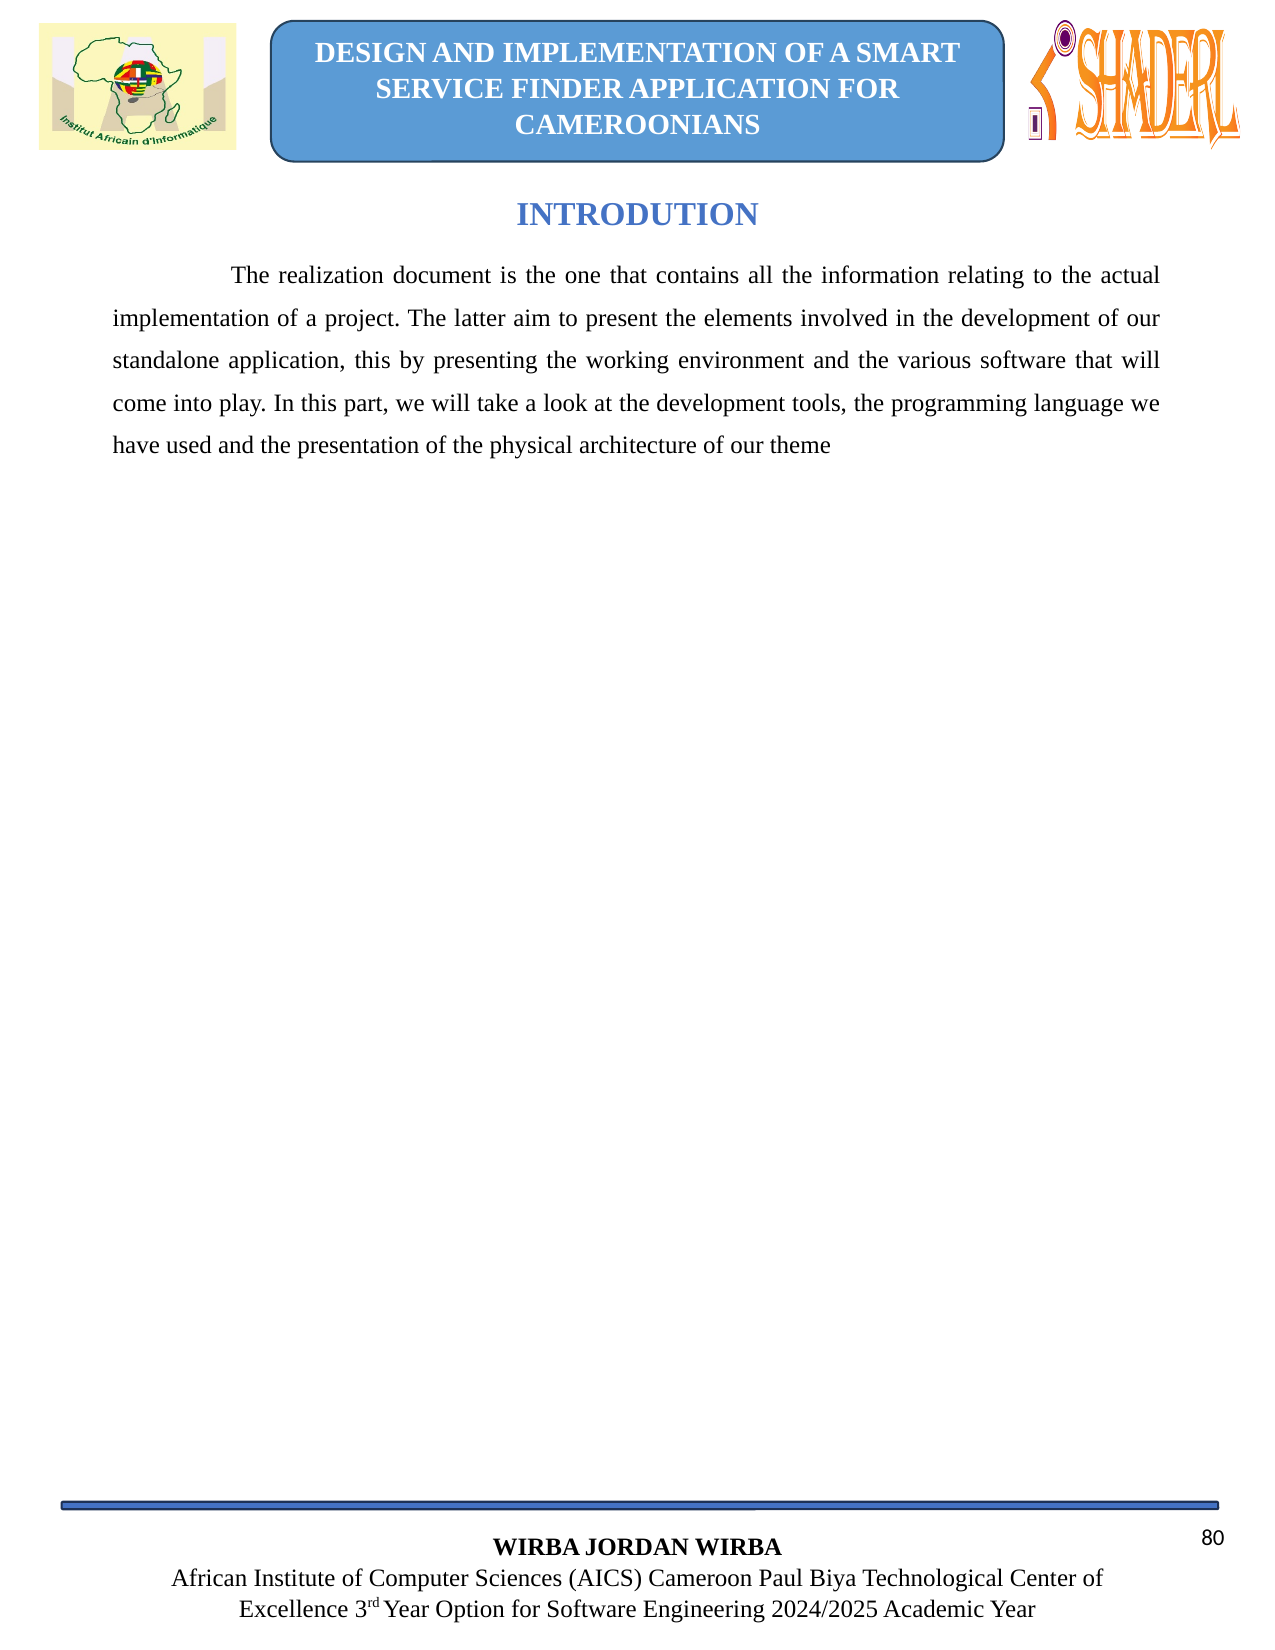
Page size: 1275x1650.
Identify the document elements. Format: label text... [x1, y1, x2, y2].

picture [1028, 20, 1241, 150]
text The realization document is the one that contains all the information relating to the actual implementation of a project. The latter aim to present the elements involved in the development of our standalone application, this by presenting the working environment and the various software that will come into play. In this part, we will take a look at the development tools, the programming language we have used and the presentation of the physical architecture of our theme [112, 260, 1162, 459]
picture [38, 23, 237, 150]
subtitle INTRODUTION [112, 194, 1162, 233]
